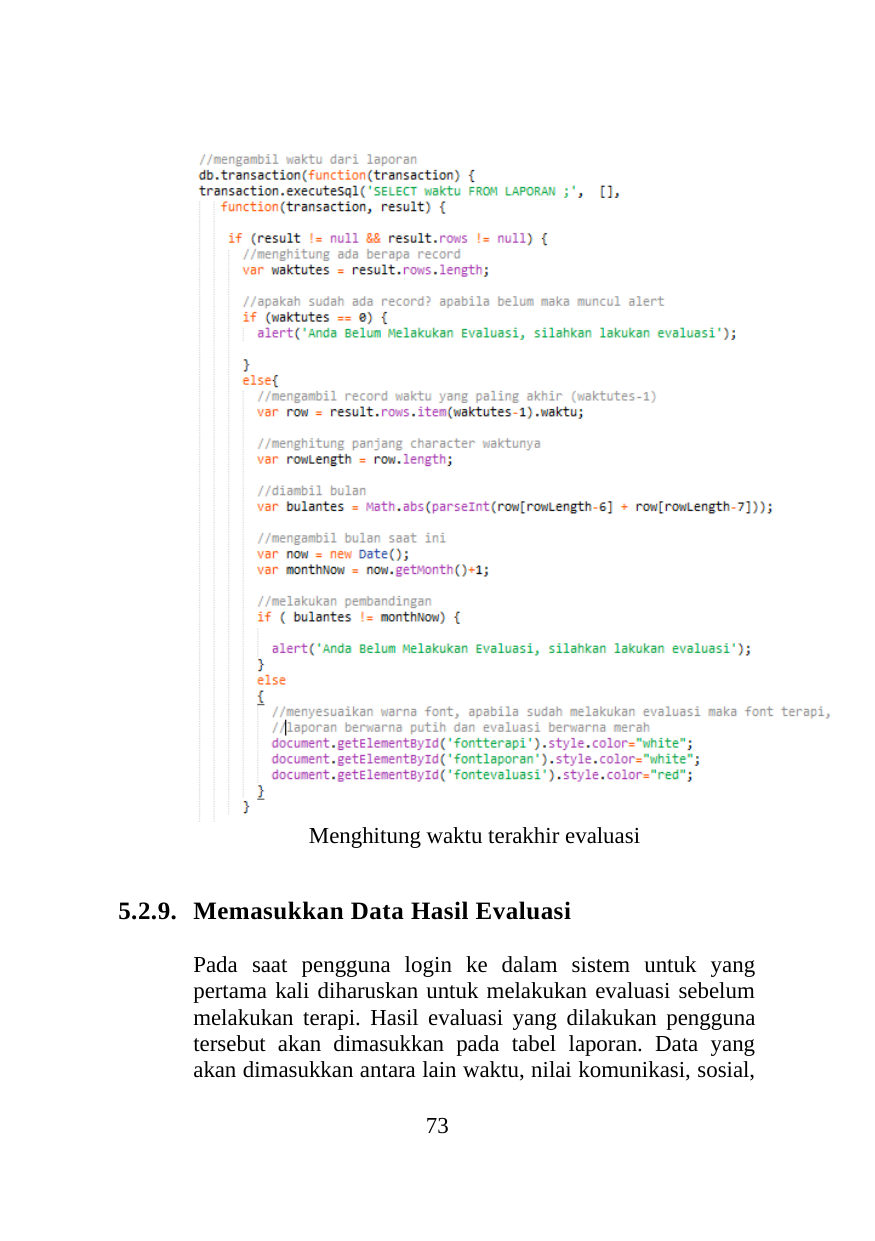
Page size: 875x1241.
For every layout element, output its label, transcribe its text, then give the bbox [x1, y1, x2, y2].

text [193, 951, 756, 1083]
subtitle Memasukkan Data Hasil Evaluasi [118, 896, 756, 924]
text Menghitung waktu terakhir evaluasi [193, 823, 756, 849]
picture [193, 147, 832, 823]
